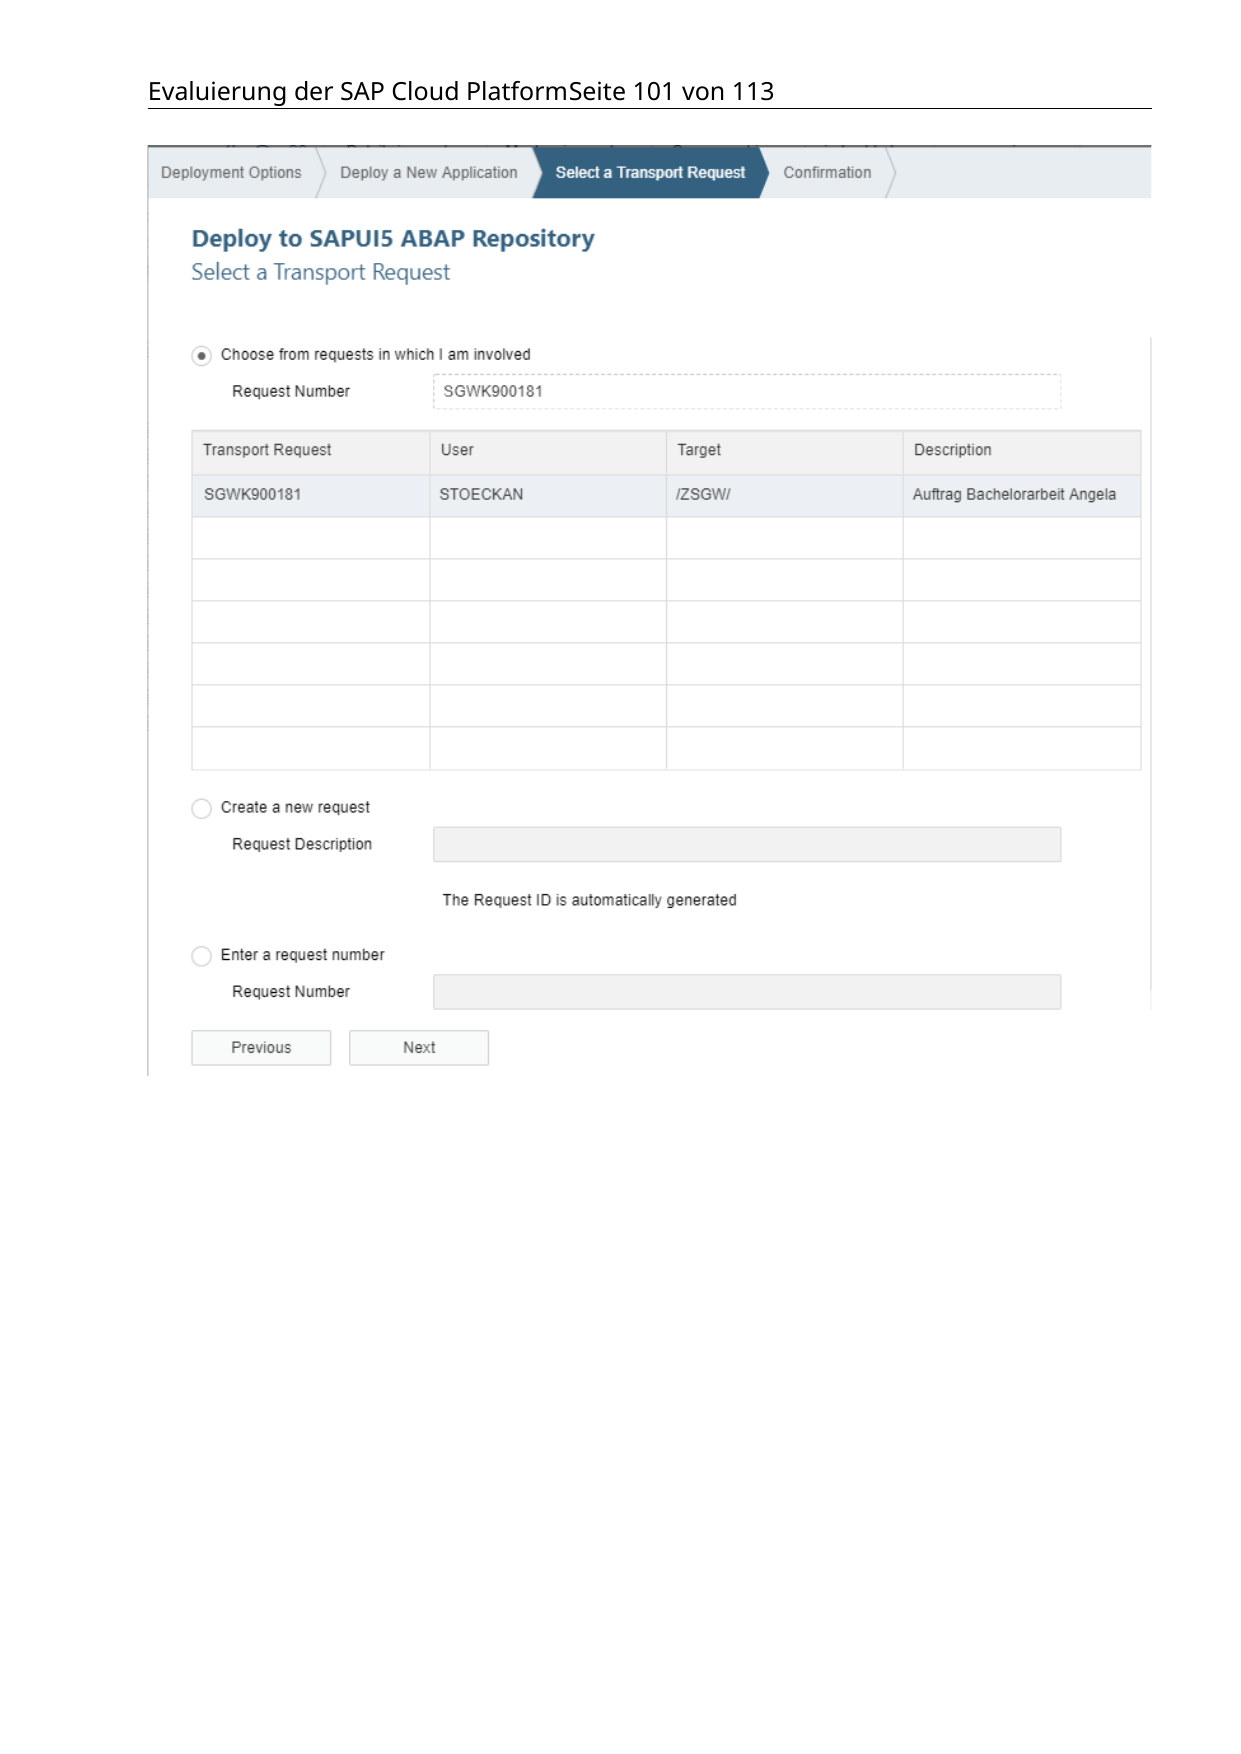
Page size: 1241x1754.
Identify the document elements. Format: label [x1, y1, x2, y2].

picture [147, 145, 1152, 1076]
